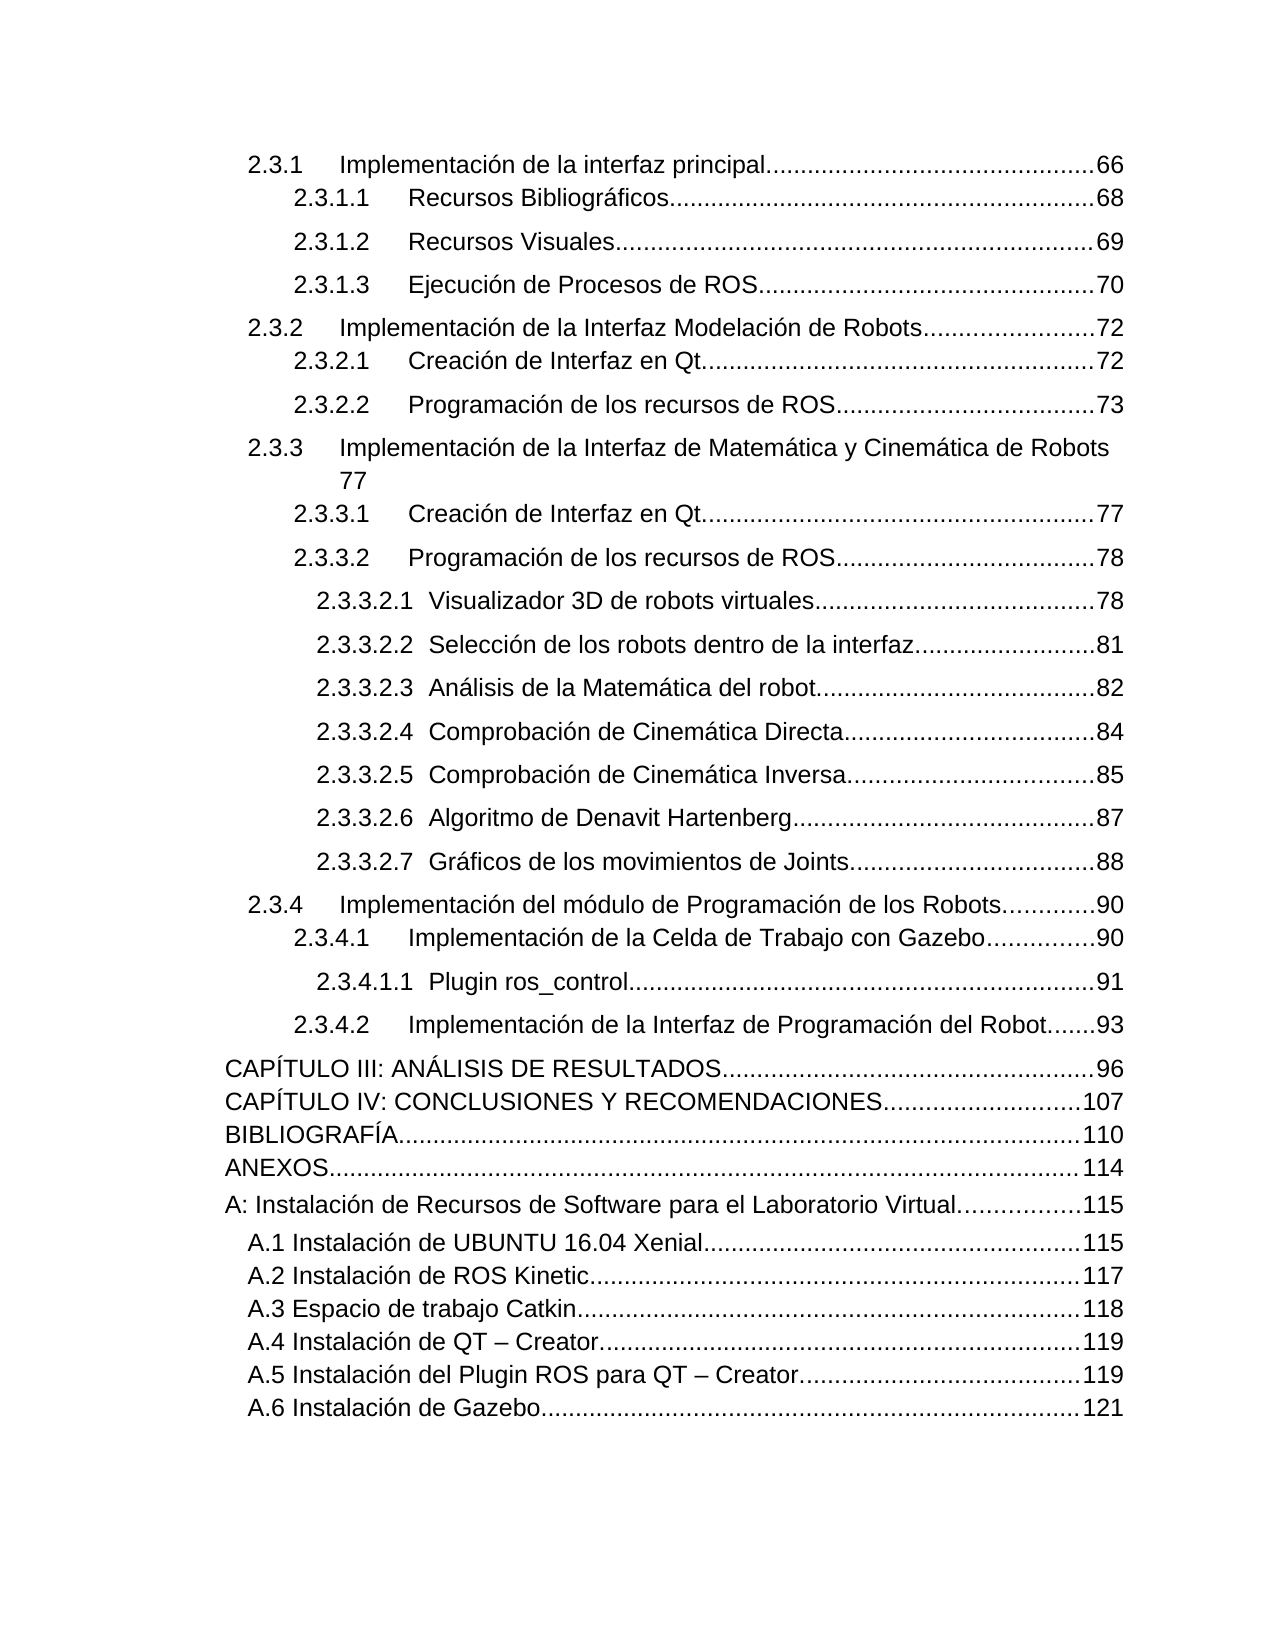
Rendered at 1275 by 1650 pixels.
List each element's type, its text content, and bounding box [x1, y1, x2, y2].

text 2.3.1.3 Ejecución de Procesos de ROS 70 [293, 270, 1125, 299]
text 2.3.2 Implementación de la Interfaz Modelación de Robots 72 [247, 313, 1125, 342]
text 2.3.1 Implementación de la interfaz principal. 66 [247, 150, 1125, 179]
text A: Instalación de Recursos de Software para el Laboratorio Virtual. 115 [224, 1190, 1125, 1219]
text A.6 Instalación de Gazebo 121 [247, 1393, 1125, 1422]
text 2.3.3.2.1 Visualizador 3D de robots virtuales 78 [316, 586, 1125, 615]
text A.1 Instalación de UBUNTU 16.04 Xenial 115 [247, 1228, 1125, 1257]
text 2.3.3.2.5 Comprobación de Cinemática Inversa. 85 [316, 760, 1125, 789]
text 2.3.3.2.7 Gráficos de los movimientos de Joints. 88 [316, 847, 1125, 876]
text A.3 Espacio de trabajo Catkin 118 [247, 1294, 1125, 1323]
text A.2 Instalación de ROS Kinetic 117 [247, 1261, 1125, 1289]
text 2.3.3.2.4 Comprobación de Cinemática Directa 84 [316, 716, 1125, 745]
text 2.3.3.2.2 Selección de los robots dentro de la interfaz. 81 [316, 629, 1125, 658]
text A.4 Instalación de QT – Creator. 119 [247, 1327, 1125, 1356]
text 2.3.4.1 Implementación de la Celda de Trabajo con Gazebo 90 [293, 923, 1125, 952]
text A.5 Instalación del Plugin ROS para QT – Creator. 119 [247, 1360, 1125, 1389]
text CAPÍTULO IV: CONCLUSIONES Y RECOMENDACIONES 107 [224, 1087, 1125, 1115]
text 2.3.2.2 Programación de los recursos de ROS 73 [293, 390, 1125, 418]
text Bibliografía 110 [224, 1119, 1125, 1148]
text 2.3.1.1 Recursos Bibliográficos 68 [293, 183, 1125, 212]
text CAPÍTULO III: ANÁLISIS DE RESULTADOS 96 [224, 1053, 1125, 1082]
text 2.3.4.2 Implementación de la Interfaz de Programación del Robot. 93 [293, 1010, 1125, 1039]
text ANEXOS 114 [224, 1153, 1125, 1181]
text 2.3.3 Implementación de la Interfaz de Matemática y Cinemática de Robots 77 [247, 433, 1125, 495]
text 2.3.4 Implementación del módulo de Programación de los Robots. 90 [247, 890, 1125, 919]
text 2.3.3.1 Creación de Interfaz en Qt. 77 [293, 499, 1125, 528]
text 2.3.1.2 Recursos Visuales 69 [293, 226, 1125, 255]
text 2.3.3.2.3 Análisis de la Matemática del robot. 82 [316, 673, 1125, 702]
text 2.3.3.2.6 Algoritmo de Denavit Hartenberg 87 [316, 803, 1125, 832]
text 2.3.4.1.1 Plugin ros_control 91 [316, 967, 1125, 995]
text 2.3.2.1 Creación de Interfaz en Qt. 72 [293, 346, 1125, 375]
text 2.3.3.2 Programación de los recursos de ROS 78 [293, 543, 1125, 571]
